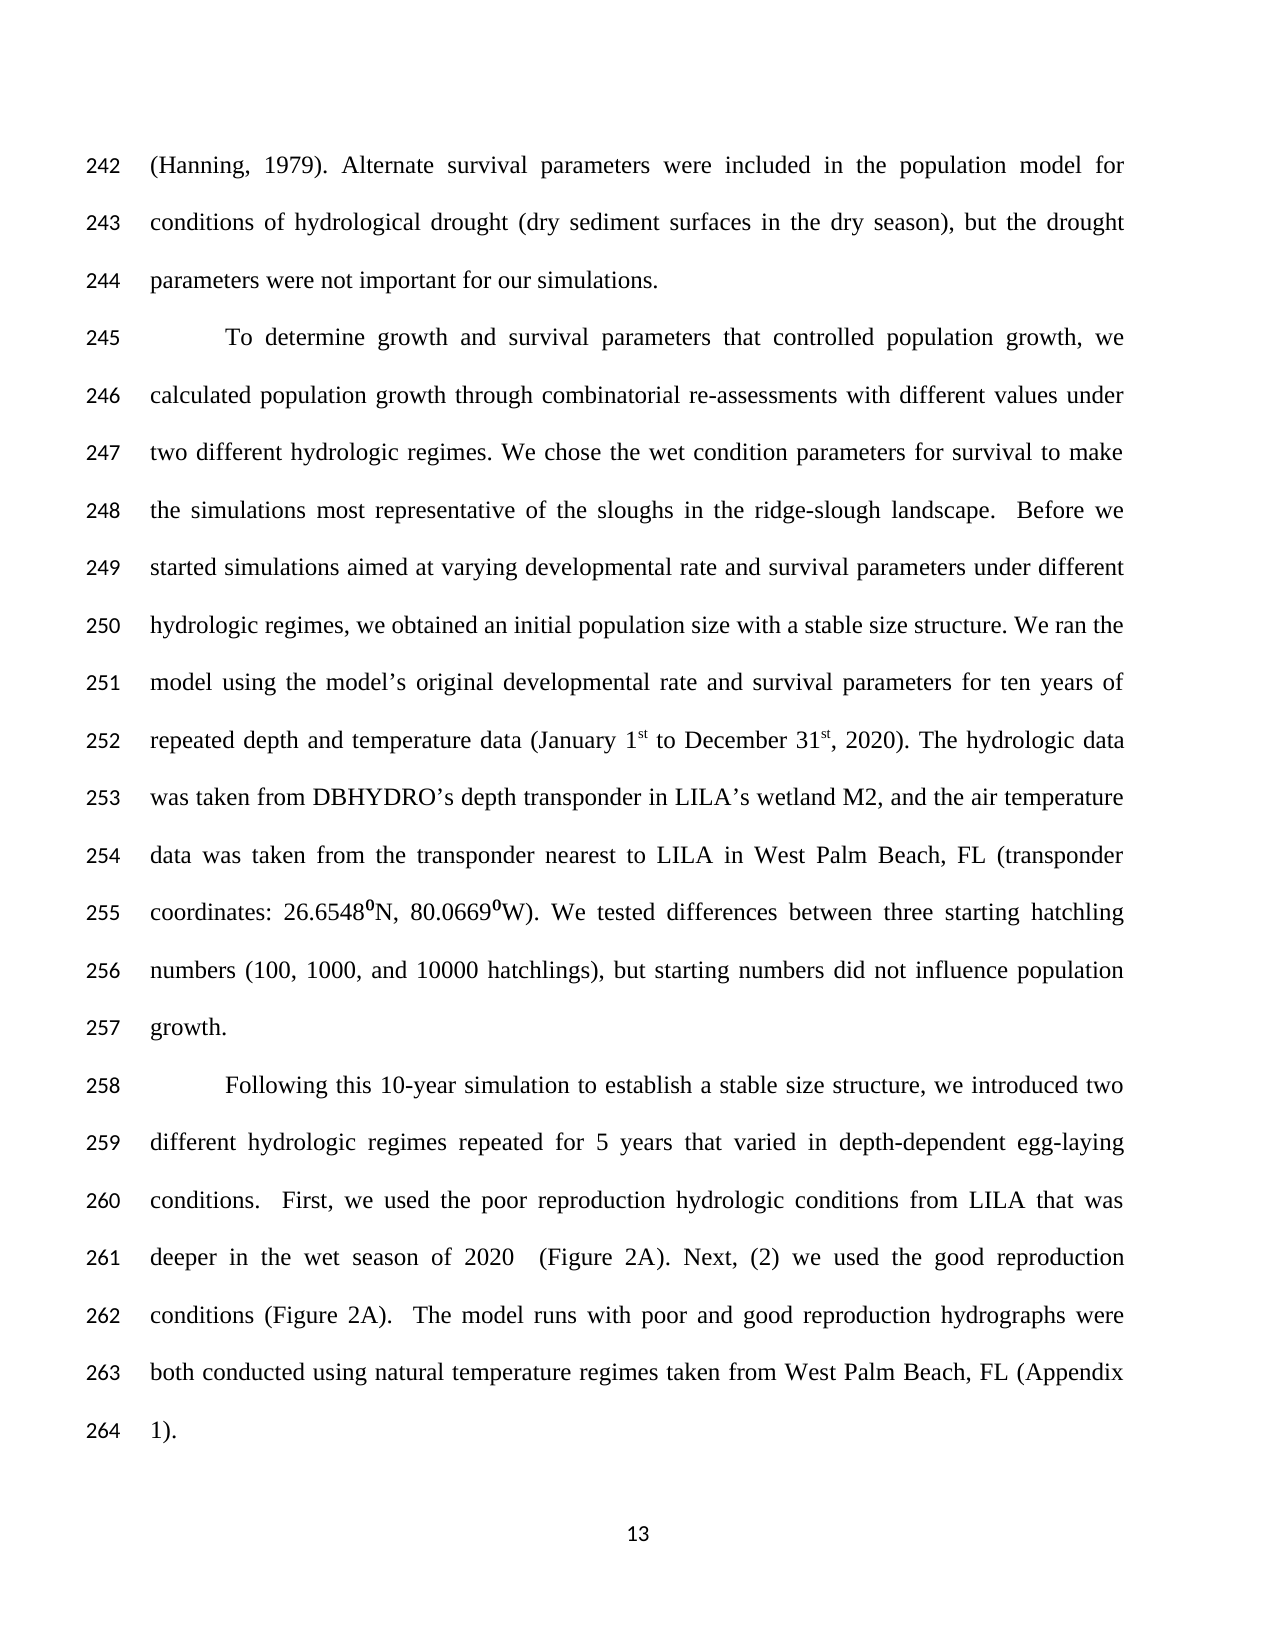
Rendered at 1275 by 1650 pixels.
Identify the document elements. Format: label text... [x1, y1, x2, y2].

text Following this 10-year simulation to establish a stable size structure, we introduced two different hydrologic regimes repeated for 5 years that varied in depth-dependent egg-laying conditions. First, we used the poor reproduction hydrologic conditions from LILA that was deeper in the wet season of 2020 (Figure 2A). Next, (2) we used the good reproduction conditions (Figure 2A). The model runs with poor and good reproduction hydrographs were both conducted using natural temperature regimes taken from West Palm Beach, FL (Appendix 1). [150, 1070, 1125, 1444]
text To determine growth and survival parameters that controlled population growth, we calculated population growth through combinatorial re-assessments with different values under two different hydrologic regimes. We chose the wet condition parameters for survival to make the simulations most representative of the sloughs in the ridge-slough landscape. Before we started simulations aimed at varying developmental rate and survival parameters under different hydrologic regimes, we obtained an initial population size with a stable size structure. We ran the model using the model’s original developmental rate and survival parameters for ten years of repeated depth and temperature data (January 1st to December 31st, 2020). The hydrologic data was taken from DBHYDRO’s depth transponder in LILA’s wetland M2, and the air temperature data was taken from the transponder nearest to LILA in West Palm Beach, FL (transponder coordinates: 26.6548⁰N, 80.0669⁰W). We tested differences between three starting hatchling numbers (100, 1000, and 10000 hatchlings), but starting numbers did not influence population growth. [150, 322, 1125, 1041]
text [150, 150, 1125, 294]
